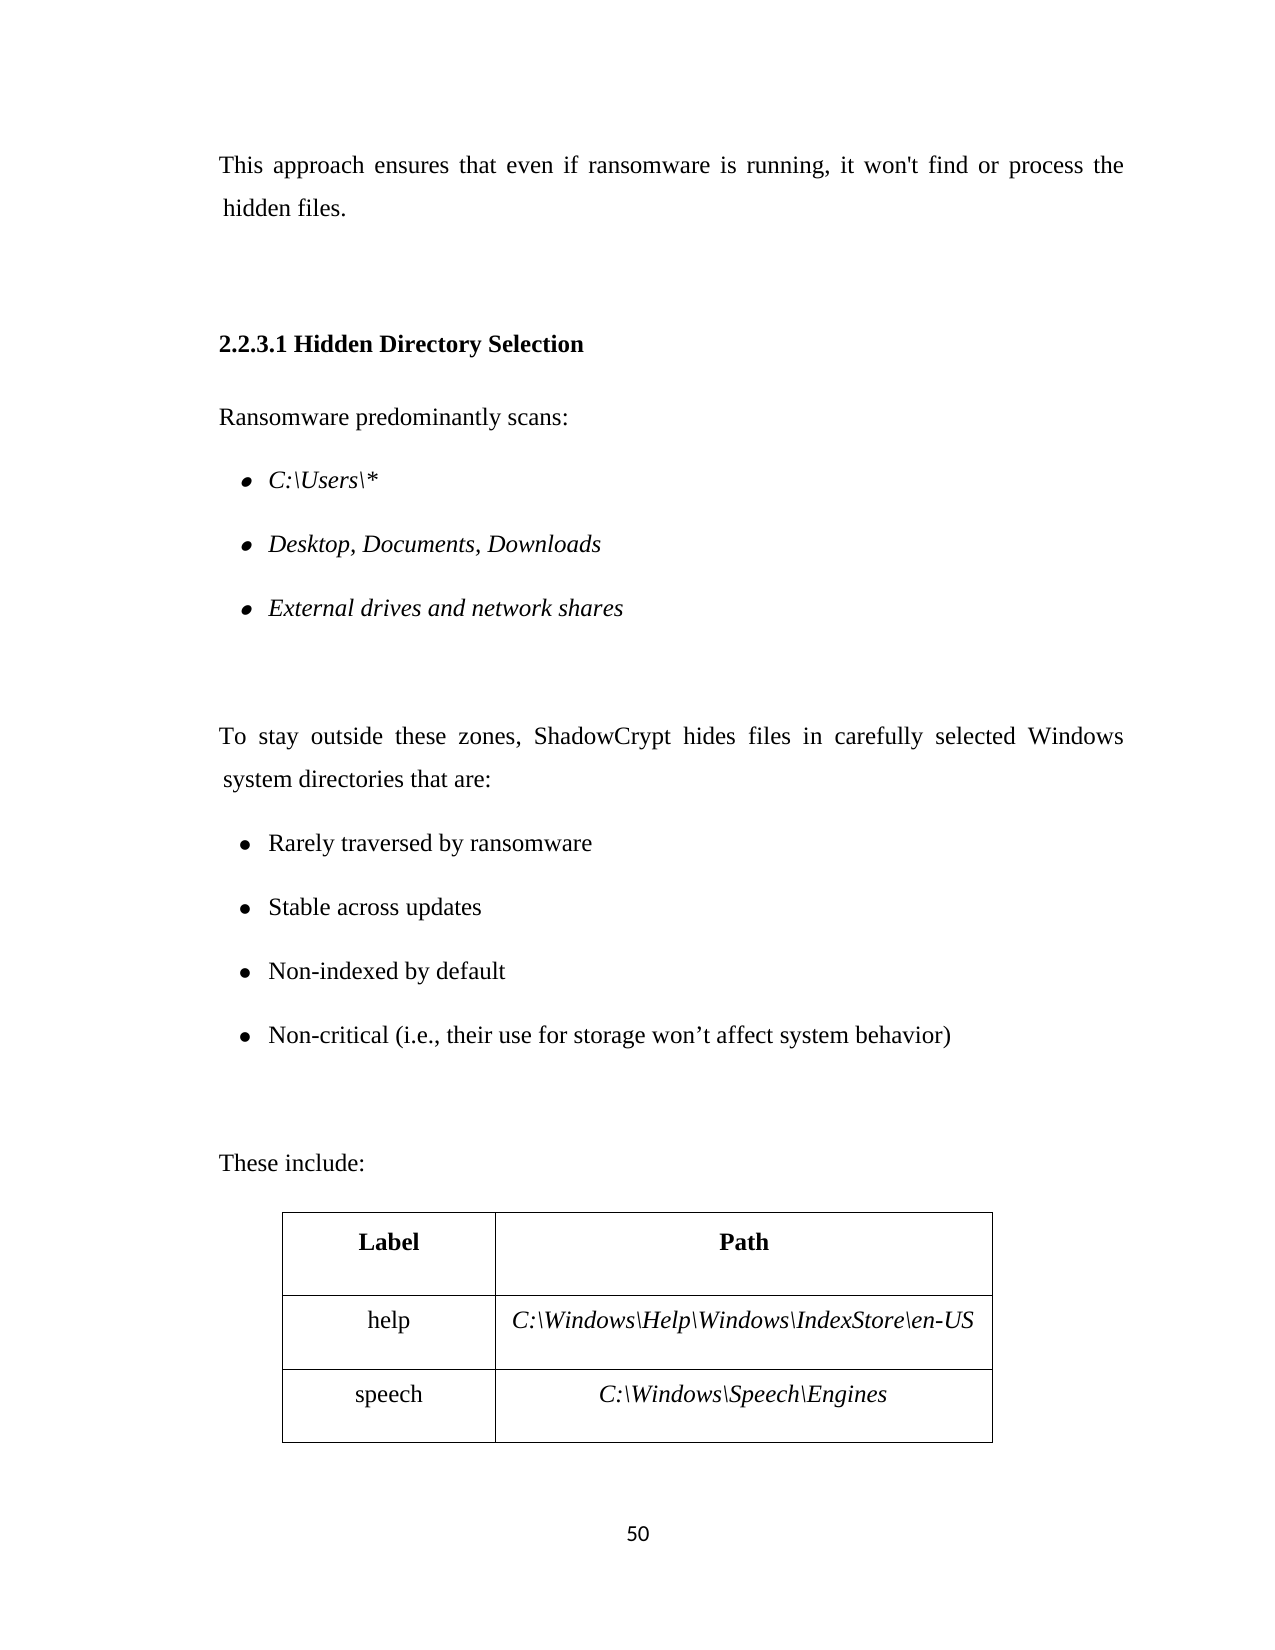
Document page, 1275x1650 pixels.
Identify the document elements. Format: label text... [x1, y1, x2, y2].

table_cell speech [283, 1370, 495, 1442]
list Stable across updates [238, 892, 1125, 921]
table_header Label [283, 1213, 495, 1295]
list Rarely traversed by ransomware [238, 828, 1125, 857]
list Desktop, Documents, Downloads [238, 529, 1125, 558]
text These include: [219, 1148, 1125, 1177]
text Ransomware predominantly scans: [219, 402, 1125, 430]
table_cell C:\Windows\Help\Windows\IndexStore\en-US [496, 1296, 992, 1368]
list Non-critical (i.e., their use for storage won’t affect system behavior) [238, 1020, 1125, 1049]
list C:\Users\* [238, 466, 1125, 494]
list External drives and network shares [238, 593, 1125, 622]
text This approach ensures that even if ransomware is running, it won't find or process the hidden files. [219, 150, 1125, 222]
table_header Path [496, 1213, 992, 1295]
table_cell C:\Windows\Speech\Engines [496, 1370, 992, 1442]
list Non-indexed by default [238, 956, 1125, 985]
table_cell help [283, 1296, 495, 1368]
text To stay outside these zones, ShadowCrypt hides files in carefully selected Windows system directories that are: [219, 721, 1125, 793]
subtitle 2.2.3.1 Hidden Directory Selection [219, 329, 1125, 358]
